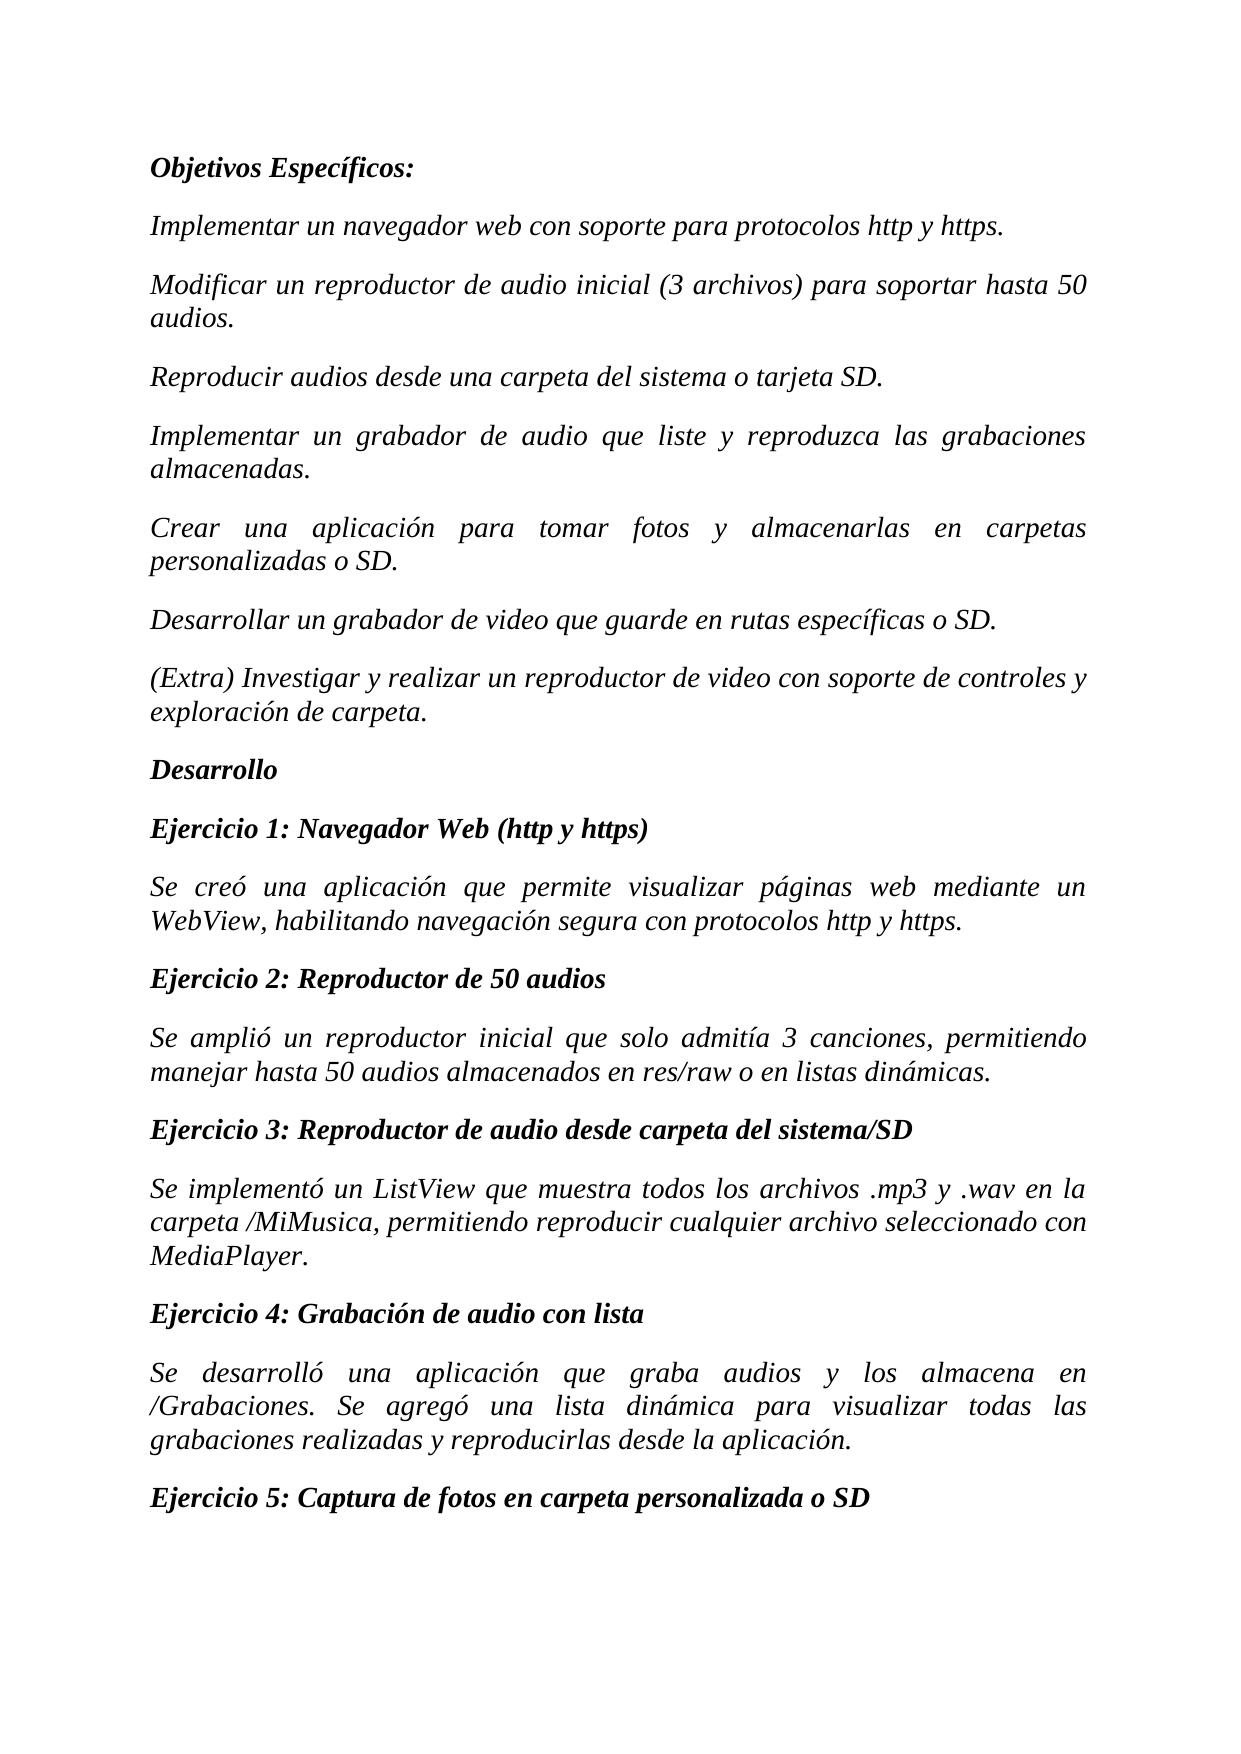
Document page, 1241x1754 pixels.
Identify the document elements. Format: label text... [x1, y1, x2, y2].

text Se desarrolló una aplicación que graba audios y los almacena en /Grabaciones. Se agregó una lista dinámica para visualizar todas las grabaciones realizadas y reproducirlas desde la aplicación. [150, 1355, 1090, 1456]
text Ejercicio 4: Grabación de audio con lista [150, 1296, 1090, 1330]
text Ejercicio 2: Reproductor de 50 audios [150, 962, 1090, 995]
text Implementar un navegador web con soporte para protocolos http y https. [150, 208, 1090, 242]
text Se creó una aplicación que permite visualizar páginas web mediante un WebView, habilitando navegación segura con protocolos http y https. [150, 869, 1090, 937]
text Implementar un grabador de audio que liste y reproduzca las grabaciones almacenadas. [150, 418, 1090, 485]
text (Extra) Investigar y realizar un reproductor de video con soporte de controles y exploración de carpeta. [150, 660, 1090, 727]
text Ejercicio 5: Captura de fotos en carpeta personalizada o SD [150, 1481, 1090, 1514]
text Modificar un reproductor de audio inicial (3 archivos) para soportar hasta 50 audios. [150, 267, 1090, 334]
text Crear una aplicación para tomar fotos y almacenarlas en carpetas personalizadas o SD. [150, 510, 1090, 577]
text Objetivos Específicos: [150, 150, 1090, 183]
text Ejercicio 1: Navegador Web (http y https) [150, 811, 1090, 844]
text Ejercicio 3: Reproductor de audio desde carpeta del sistema/SD [150, 1112, 1090, 1146]
text Se amplió un reproductor inicial que solo admitía 3 canciones, permitiendo manejar hasta 50 audios almacenados en res/raw o en listas dinámicas. [150, 1020, 1090, 1087]
text Desarrollar un grabador de video que guarde en rutas específicas o SD. [150, 602, 1090, 635]
text Se implementó un ListView que muestra todos los archivos .mp3 y .wav en la carpeta /MiMusica, permitiendo reproducir cualquier archivo seleccionado con MediaPlayer. [150, 1171, 1090, 1271]
text Desarrollo [150, 752, 1090, 786]
text Reproducir audios desde una carpeta del sistema o tarjeta SD. [150, 359, 1090, 393]
